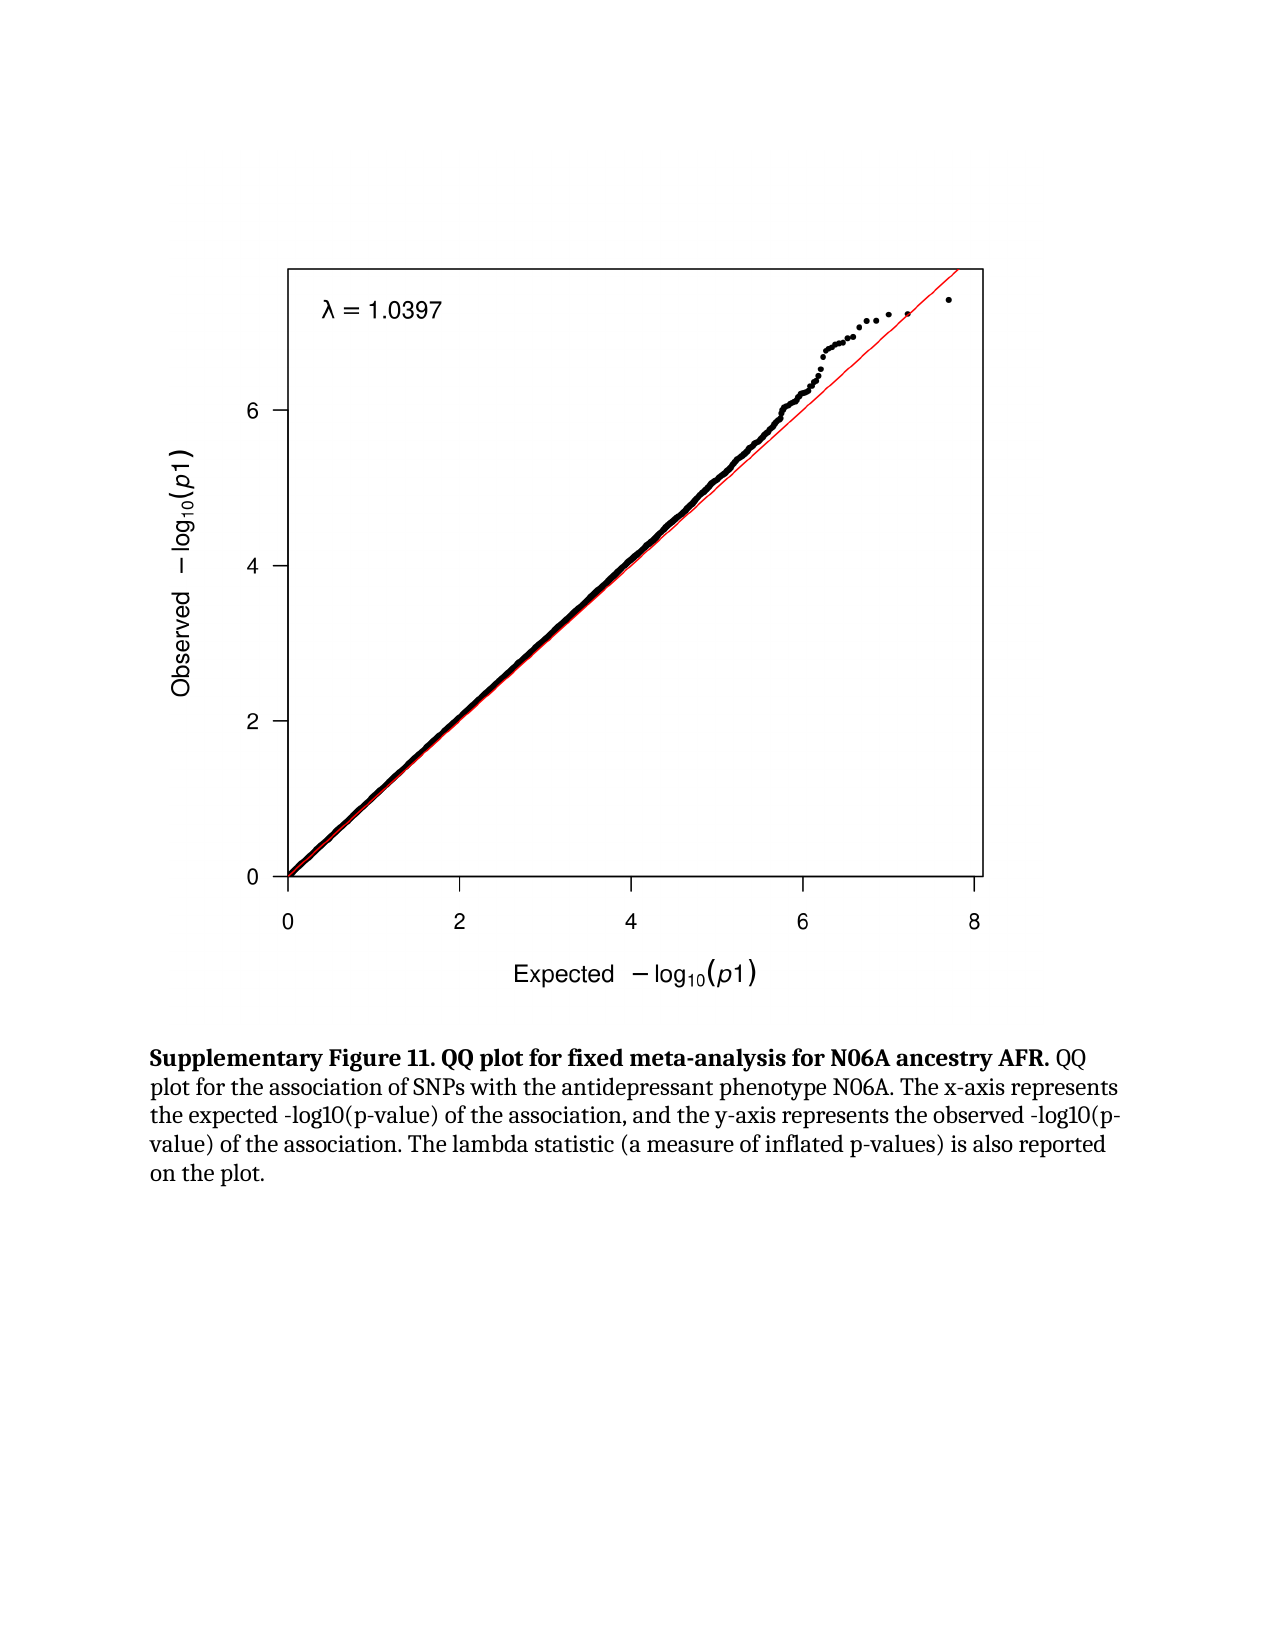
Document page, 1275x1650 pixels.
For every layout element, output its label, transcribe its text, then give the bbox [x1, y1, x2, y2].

text Supplementary Figure 11. QQ plot for fixed meta-analysis for N06A ancestry AFR. QQ plot for the association of SNPs with the antidepressant phenotype N06A. The x-axis represents the expected -log10(p-value) of the association, and the y-axis represents the observed -log10(p-value) of the association. The lambda statistic (a measure of inflated p-values) is also reported on the plot. [150, 1044, 1125, 1187]
picture [168, 150, 1044, 1025]
